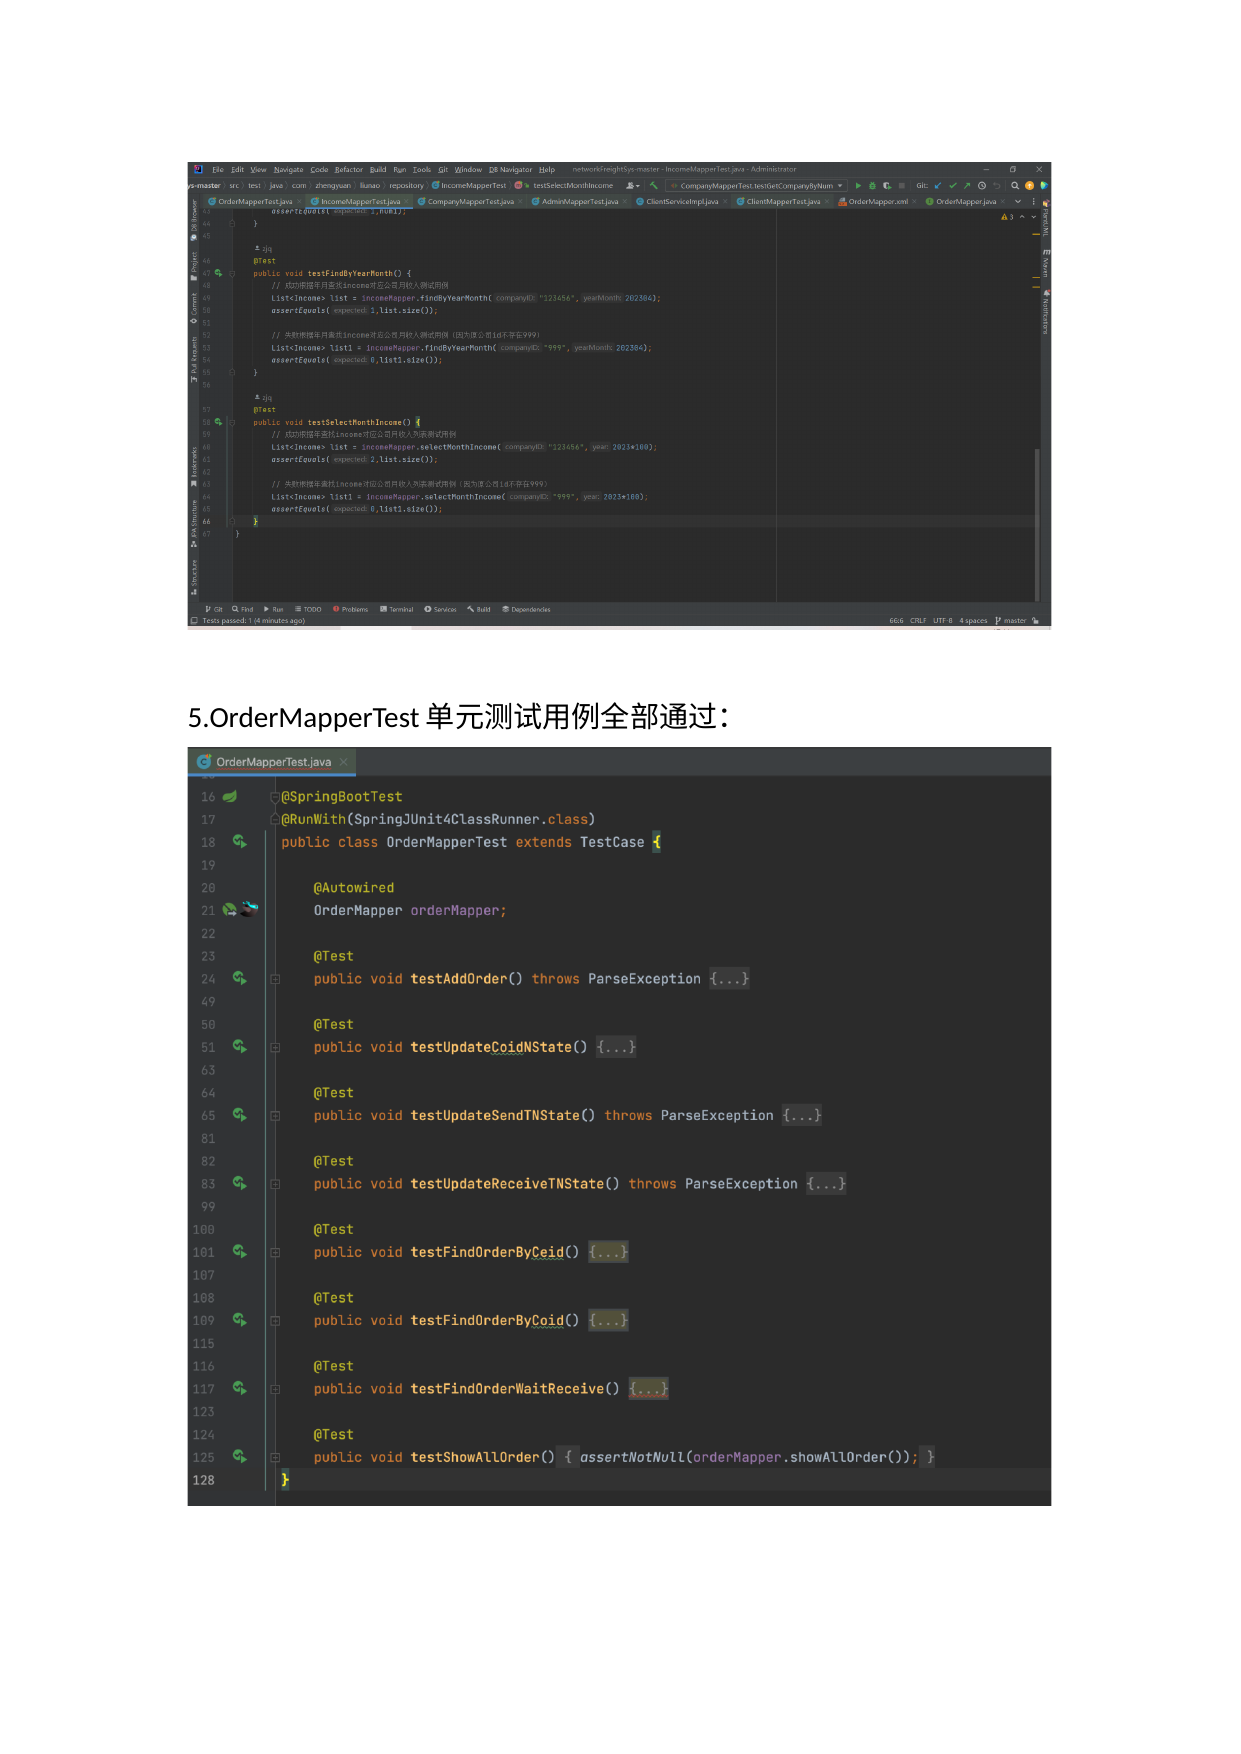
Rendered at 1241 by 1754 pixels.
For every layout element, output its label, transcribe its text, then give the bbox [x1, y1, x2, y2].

text 5.OrderMapperTest单元测试用例全部通过： [187, 682, 1053, 747]
picture [187, 162, 1052, 630]
picture [187, 747, 1052, 1506]
